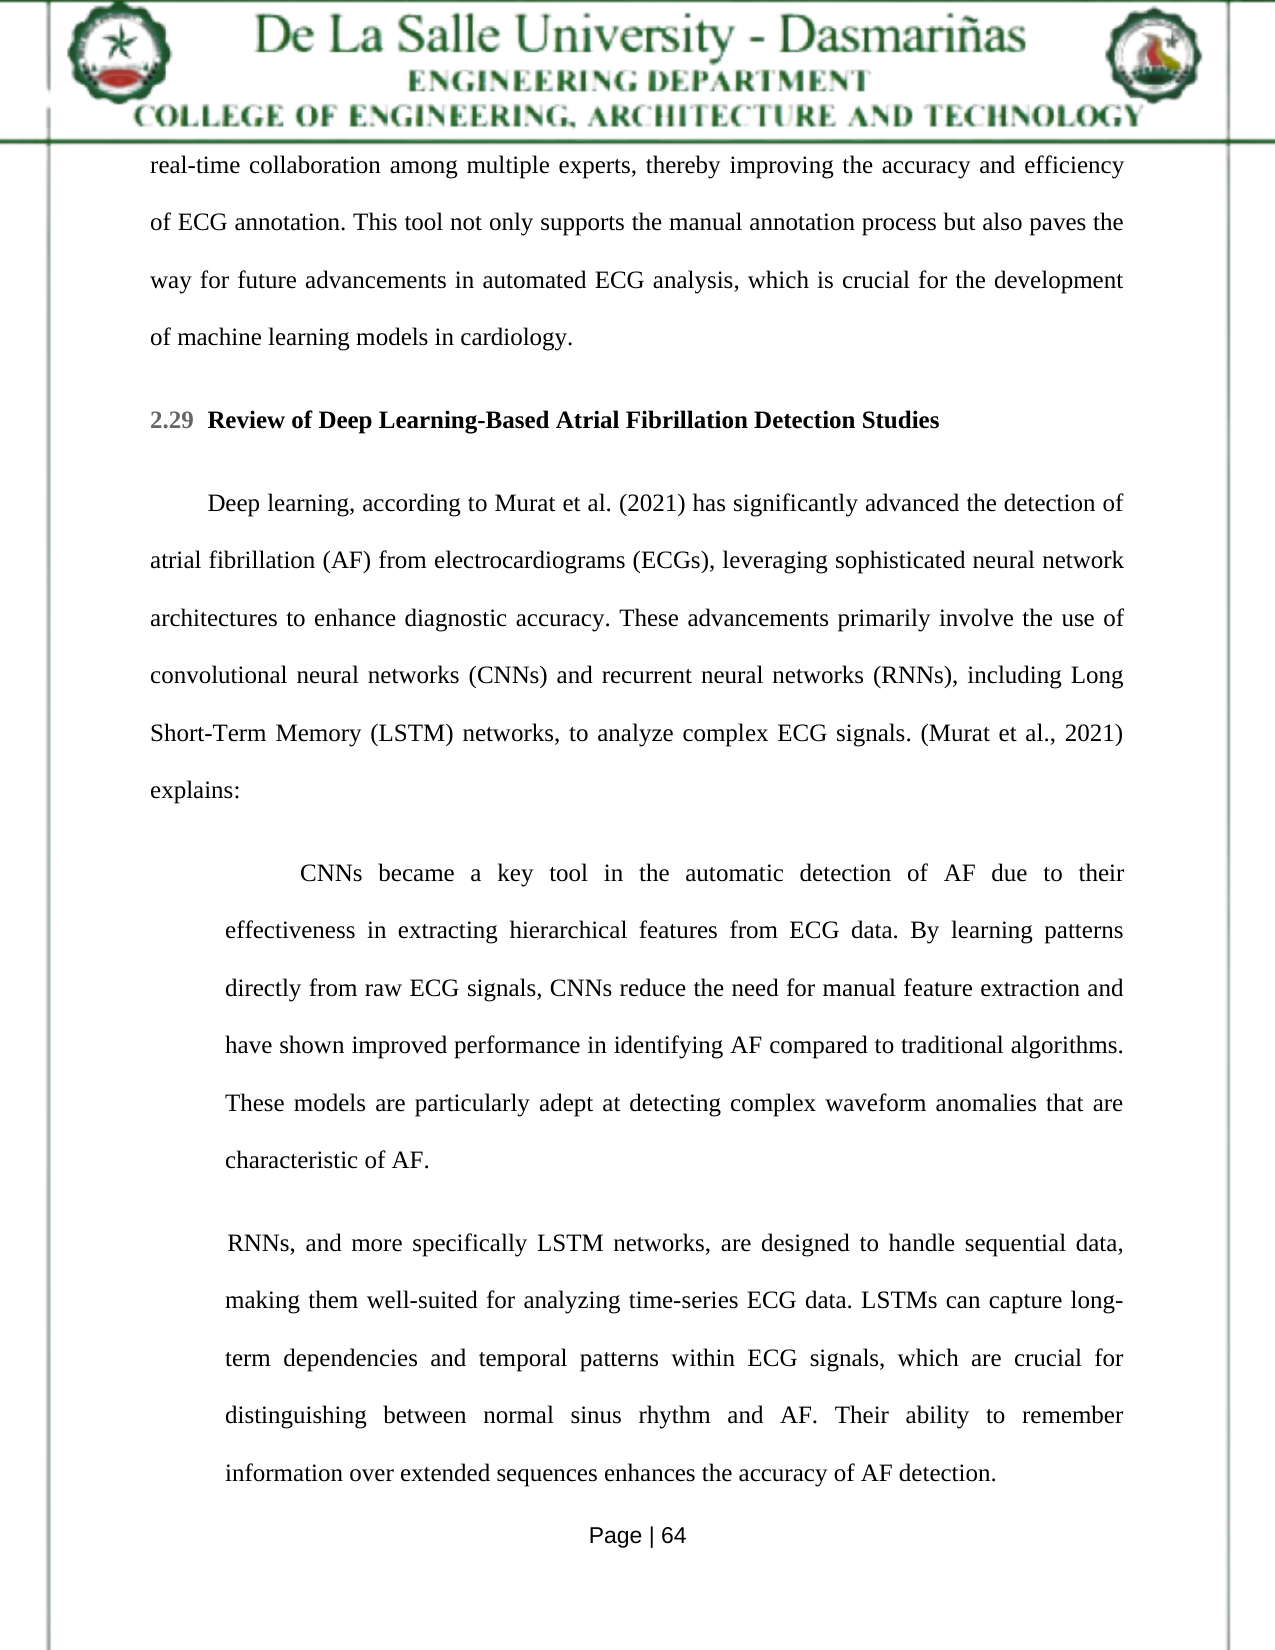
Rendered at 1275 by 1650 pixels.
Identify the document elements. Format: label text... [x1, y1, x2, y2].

picture [0, 0, 1275, 1650]
text Deep learning, according to Murat et al. (2021) has significantly advanced the detection of atrial fibrillation (AF) from electrocardiograms (ECGs), leveraging sophisticated neural network architectures to enhance diagnostic accuracy. These advancements primarily involve the use of convolutional neural networks (CNNs) and recurrent neural networks (RNNs), including Long Short-Term Memory (LSTM) networks, to analyze complex ECG signals. (Murat et al., 2021) explains: [150, 488, 1125, 804]
text RNNs, and more specifically LSTM networks, are designed to handle sequential data, making them well-suited for analyzing time-series ECG data. LSTMs can capture long-term dependencies and temporal patterns within ECG signals, which are crucial for distinguishing between normal sinus rhythm and AF. Their ability to remember information over extended sequences enhances the accuracy of AF detection. [225, 1228, 1125, 1486]
text CNNs became a key tool in the automatic detection of AF due to their effectiveness in extracting hierarchical features from ECG data. By learning patterns directly from raw ECG signals, CNNs reduce the need for manual feature extraction and have shown improved performance in identifying AF compared to traditional algorithms. These models are particularly adept at detecting complex waveform anomalies that are characteristic of AF. [225, 858, 1125, 1174]
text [150, 150, 1125, 351]
subtitle Review of Deep Learning-Based Atrial Fibrillation Detection Studies [150, 405, 1125, 434]
